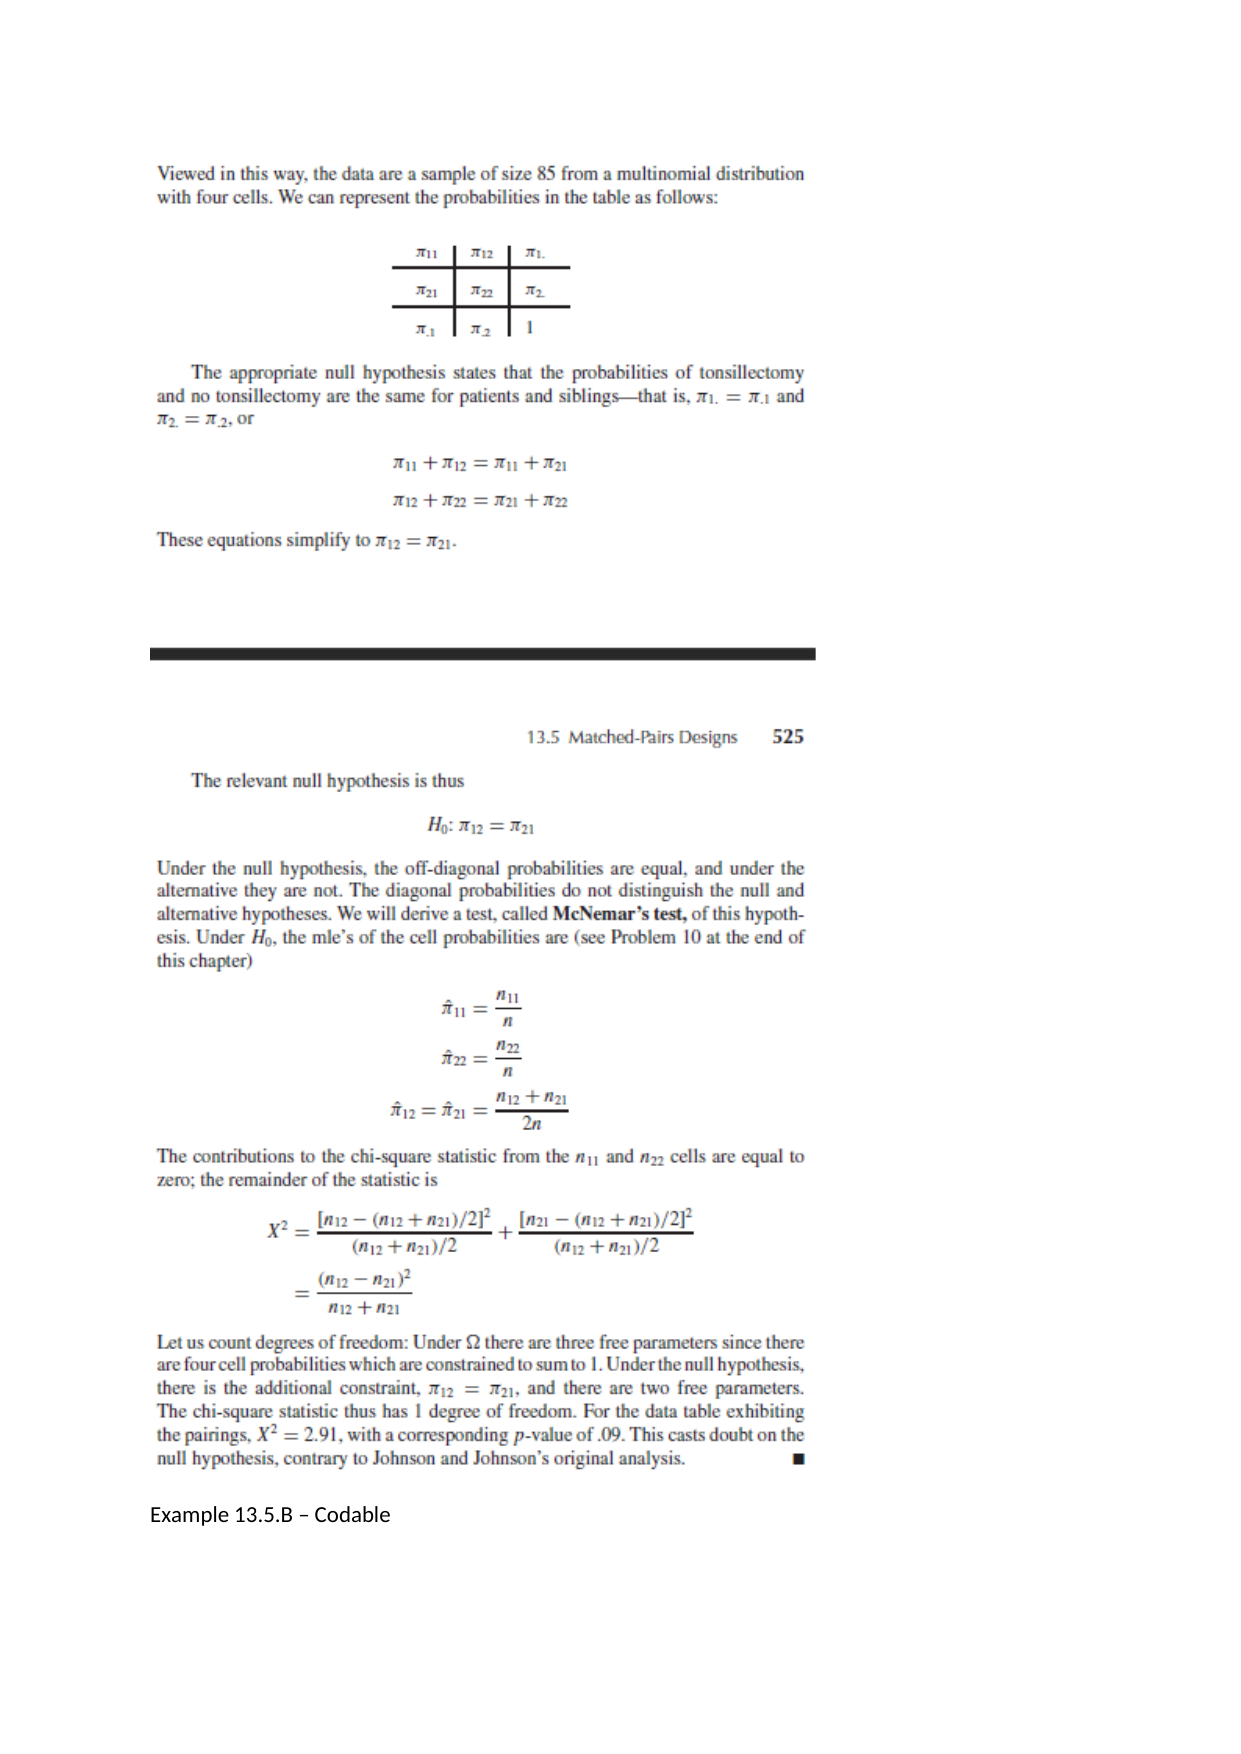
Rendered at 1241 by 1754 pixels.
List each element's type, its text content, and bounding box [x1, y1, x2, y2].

text Example 13.5.B – Codable [150, 1500, 1090, 1528]
picture [150, 150, 816, 1482]
